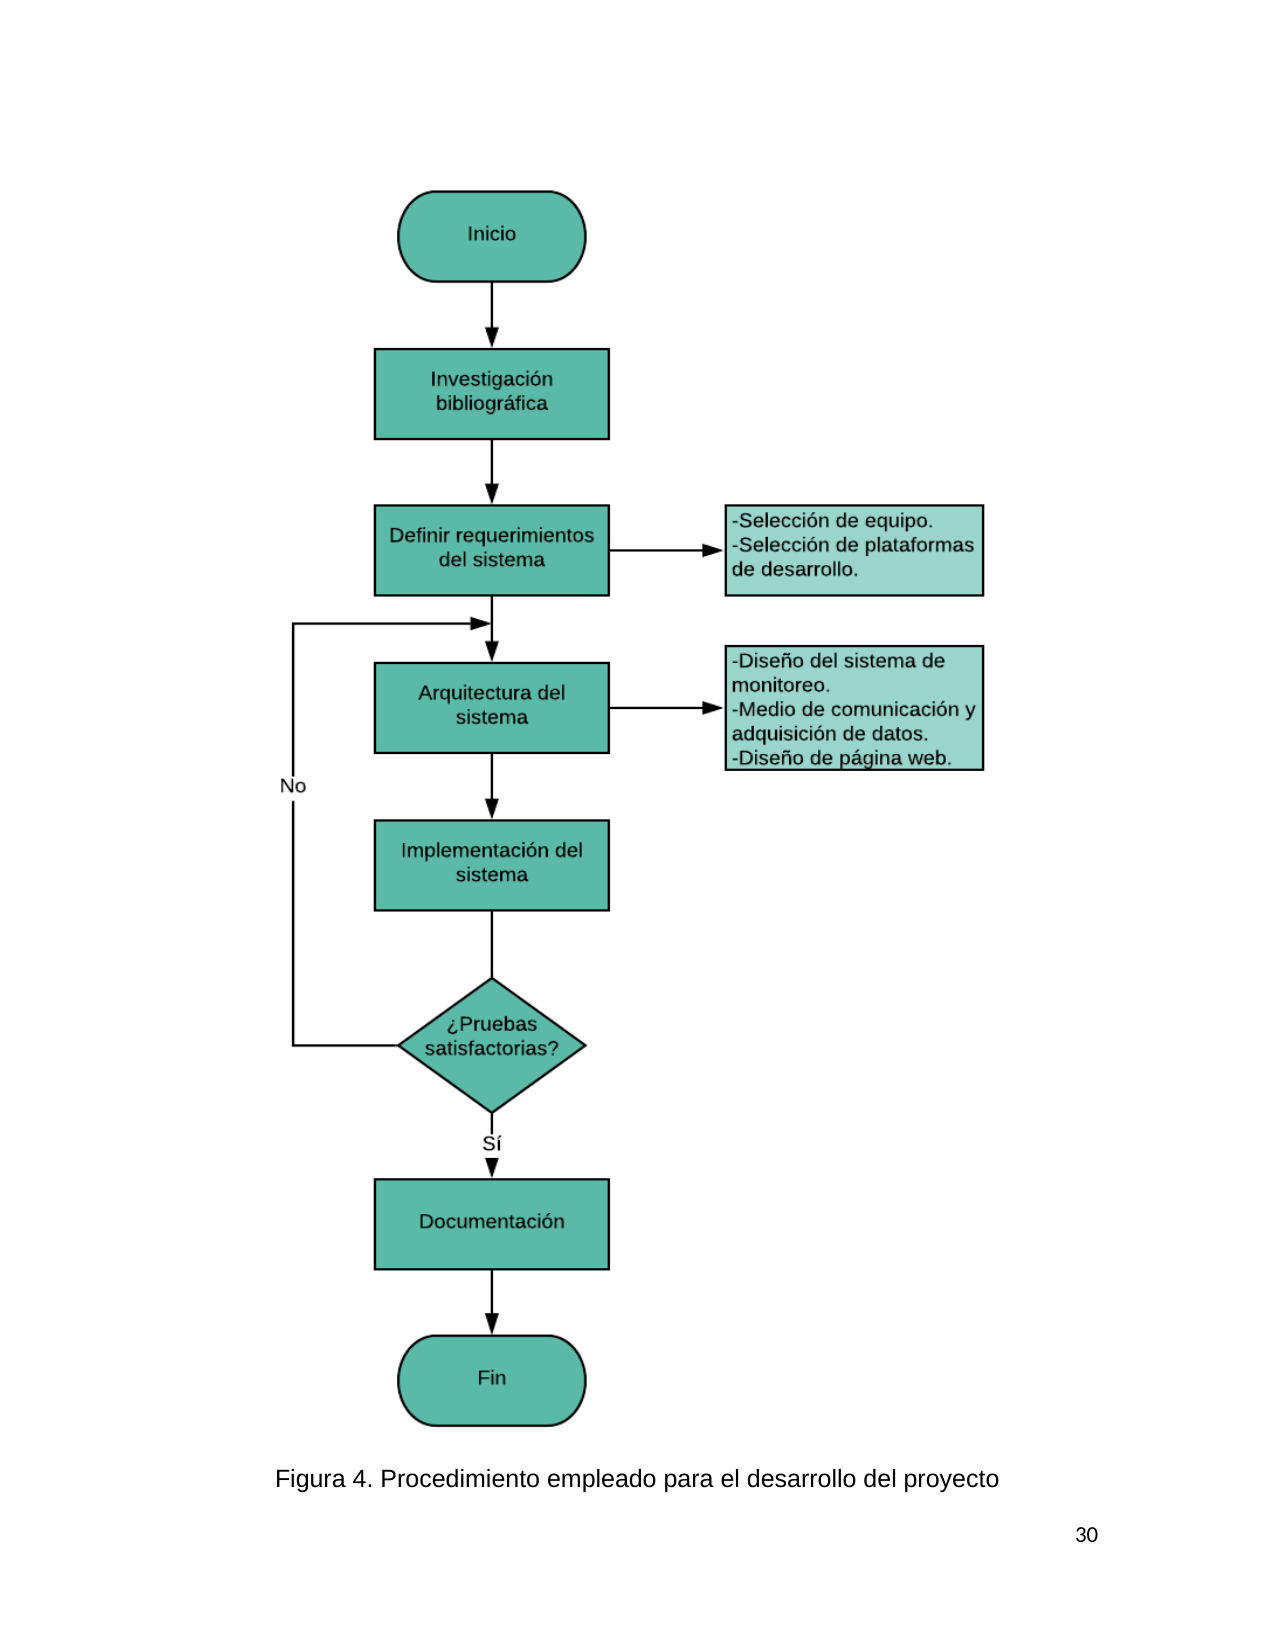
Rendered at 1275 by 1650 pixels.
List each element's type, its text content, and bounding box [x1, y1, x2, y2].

picture [273, 190, 1003, 1429]
text Figura 4. Procedimiento empleado para el desarrollo del proyecto [177, 1463, 1098, 1492]
